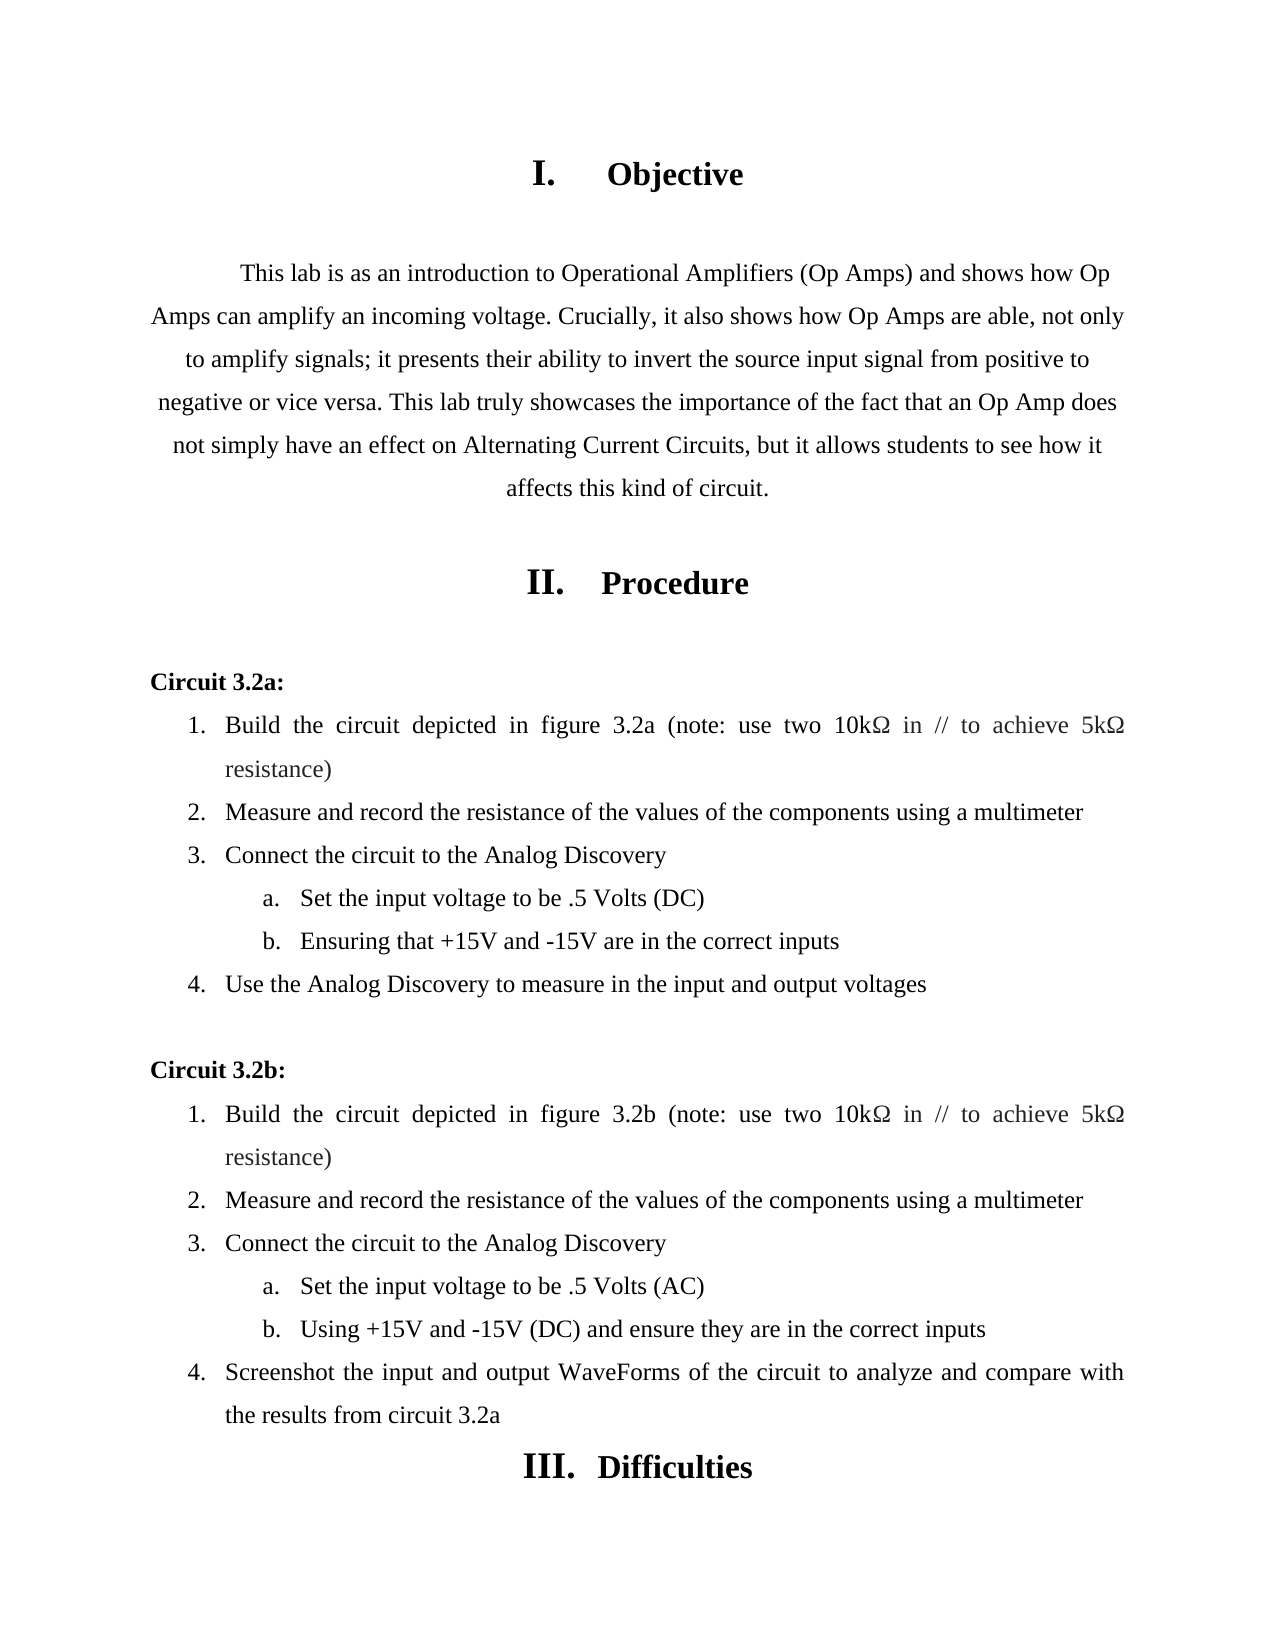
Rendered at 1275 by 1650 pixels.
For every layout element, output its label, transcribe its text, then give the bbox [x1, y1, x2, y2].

list Measure and record the resistance of the values of the components using a multimeter [187, 1185, 1125, 1214]
list Use the Analog Discovery to measure in the input and output voltages [187, 969, 1125, 998]
list Set the input voltage to be .5 Volts (DC) [262, 883, 1125, 912]
text Circuit 3.2b: [150, 1056, 1125, 1084]
list Objective [150, 150, 1125, 193]
list Screenshot the input and output WaveForms of the circuit to analyze and compare with the results from circuit 3.2a [187, 1357, 1125, 1429]
list Measure and record the resistance of the values of the components using a multimeter [187, 797, 1125, 826]
list Connect the circuit to the Analog Discovery [187, 840, 1125, 869]
text Circuit 3.2a: [150, 667, 1125, 696]
list Difficulties [150, 1444, 1125, 1487]
list Build the circuit depicted in figure 3.2b (note: use two 10kΩ in // to achieve 5kΩ resistance) [187, 1099, 1125, 1171]
list Using +15V and -15V (DC) and ensure they are in the correct inputs [262, 1314, 1125, 1343]
text This lab is as an introduction to Operational Amplifiers (Op Amps) and shows how Op Amps can amplify an incoming voltage. Crucially, it also shows how Op Amps are able, not only to amplify signals; it presents their ability to invert the source input signal from positive to negative or vice versa. This lab truly showcases the importance of the fact that an Op Amp does not simply have an effect on Alternating Current Circuits, but it allows students to see how it affects this kind of circuit. [150, 258, 1125, 502]
list Build the circuit depicted in figure 3.2a (note: use two 10kΩ in // to achieve 5kΩ resistance) [187, 711, 1125, 782]
list Ensuring that +15V and -15V are in the correct inputs [262, 926, 1125, 955]
list Connect the circuit to the Analog Discovery [187, 1228, 1125, 1257]
list Procedure [150, 560, 1125, 603]
list Set the input voltage to be .5 Volts (AC) [262, 1271, 1125, 1300]
